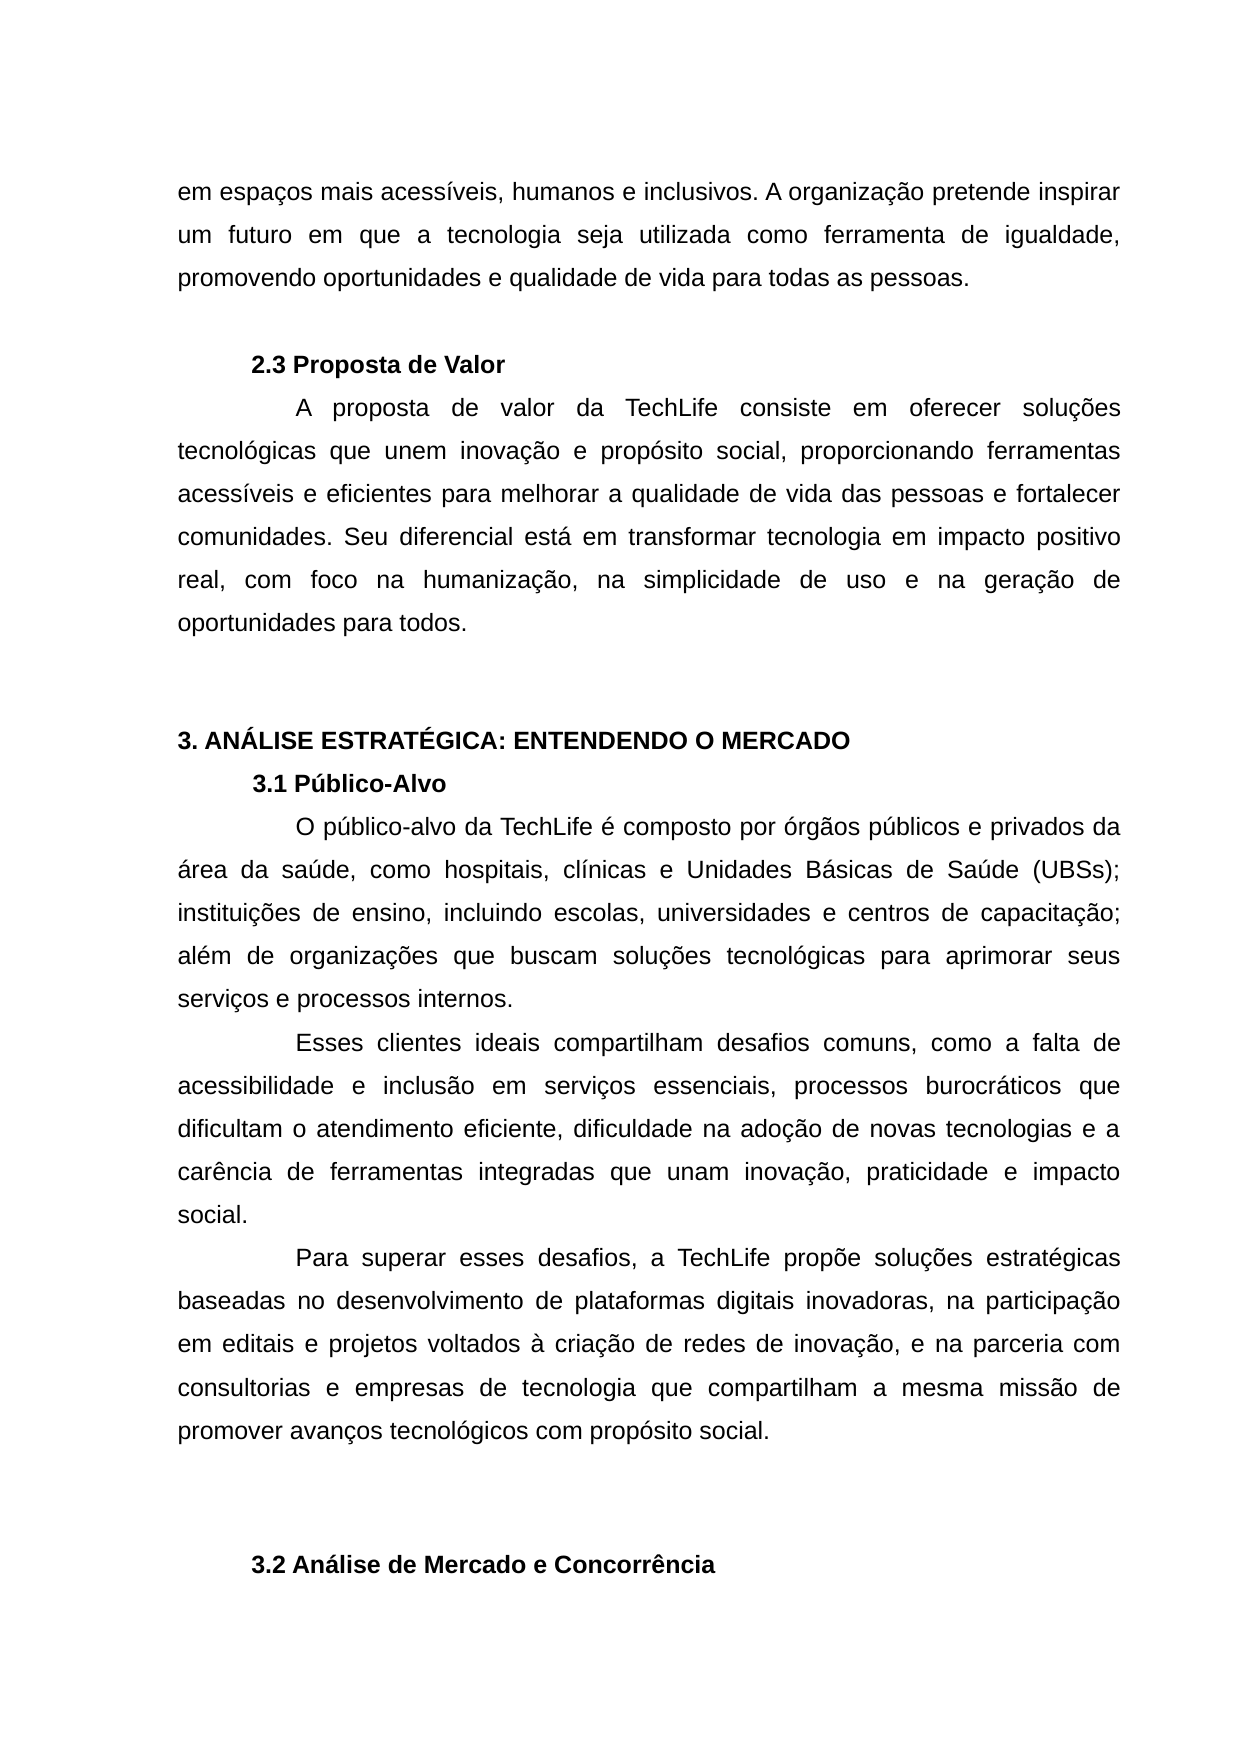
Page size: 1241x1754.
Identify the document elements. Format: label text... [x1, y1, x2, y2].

list Para superar esses desafios, a TechLife propõe soluções estratégicas baseadas no desenvolvimento de plataformas digitais inovadoras, na participação em editais e projetos voltados à criação de redes de inovação, e na parceria com consultorias e empresas de tecnologia que compartilham a mesma missão de promover avanços tecnológicos com propósito social. [177, 1243, 1122, 1444]
list 3.1 Público-Alvo [252, 769, 1122, 798]
list Esses clientes ideais compartilham desafios comuns, como a falta de acessibilidade e inclusão em serviços essenciais, processos burocráticos que dificultam o atendimento eficiente, dificuldade na adoção de novas tecnologias e a carência de ferramentas integradas que unam inovação, praticidade e impacto social. [177, 1028, 1122, 1229]
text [177, 177, 1122, 292]
subtitle 2.3 Proposta de Valor [251, 350, 1122, 378]
text A proposta de valor da TechLife consiste em oferecer soluções tecnológicas que unem inovação e propósito social, proporcionando ferramentas acessíveis e eficientes para melhorar a qualidade de vida das pessoas e fortalecer comunidades. Seu diferencial está em transformar tecnologia em impacto positivo real, com foco na humanização, na simplicidade de uso e na geração de oportunidades para todos. [177, 393, 1122, 637]
subtitle 3.2 Análise de Mercado e Concorrência [251, 1550, 1122, 1578]
subtitle 3. Análise Estratégica: Entendendo o Mercado [177, 726, 1122, 754]
list O público-alvo da TechLife é composto por órgãos públicos e privados da área da saúde, como hospitais, clínicas e Unidades Básicas de Saúde (UBSs); instituições de ensino, incluindo escolas, universidades e centros de capacitação; além de organizações que buscam soluções tecnológicas para aprimorar seus serviços e processos internos. [177, 812, 1122, 1013]
